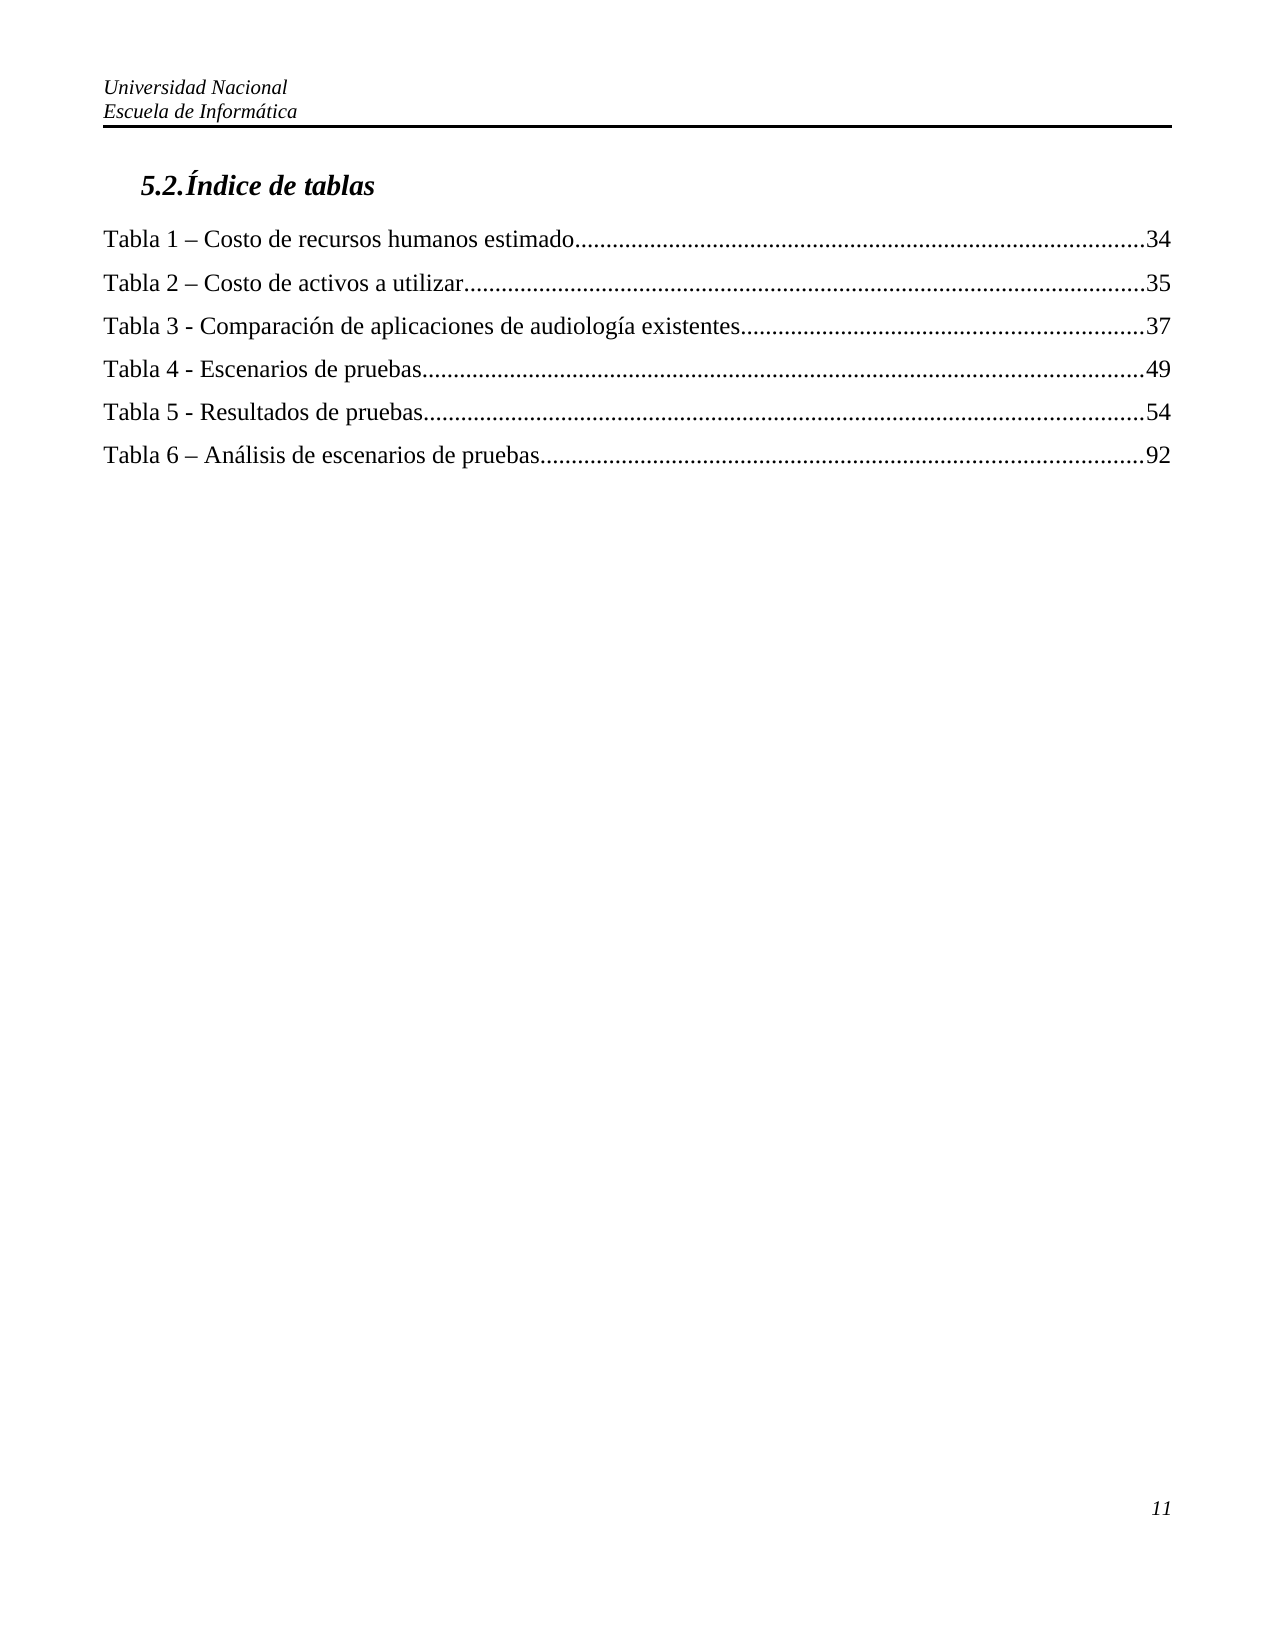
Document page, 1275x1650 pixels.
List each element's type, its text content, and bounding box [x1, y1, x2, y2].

text Tabla 3 - Comparación de aplicaciones de audiología existentes 37 [103, 311, 1172, 339]
text Tabla 4 - Escenarios de pruebas 49 [103, 354, 1172, 383]
text Índice de tablas [141, 168, 1172, 202]
text Tabla 5 - Resultados de pruebas 54 [103, 397, 1172, 426]
text Tabla 6 – Análisis de escenarios de pruebas 92 [103, 440, 1172, 469]
text Tabla 2 – Costo de activos a utilizar 35 [103, 268, 1172, 296]
text Tabla 1 – Costo de recursos humanos estimado 34 [103, 224, 1172, 253]
